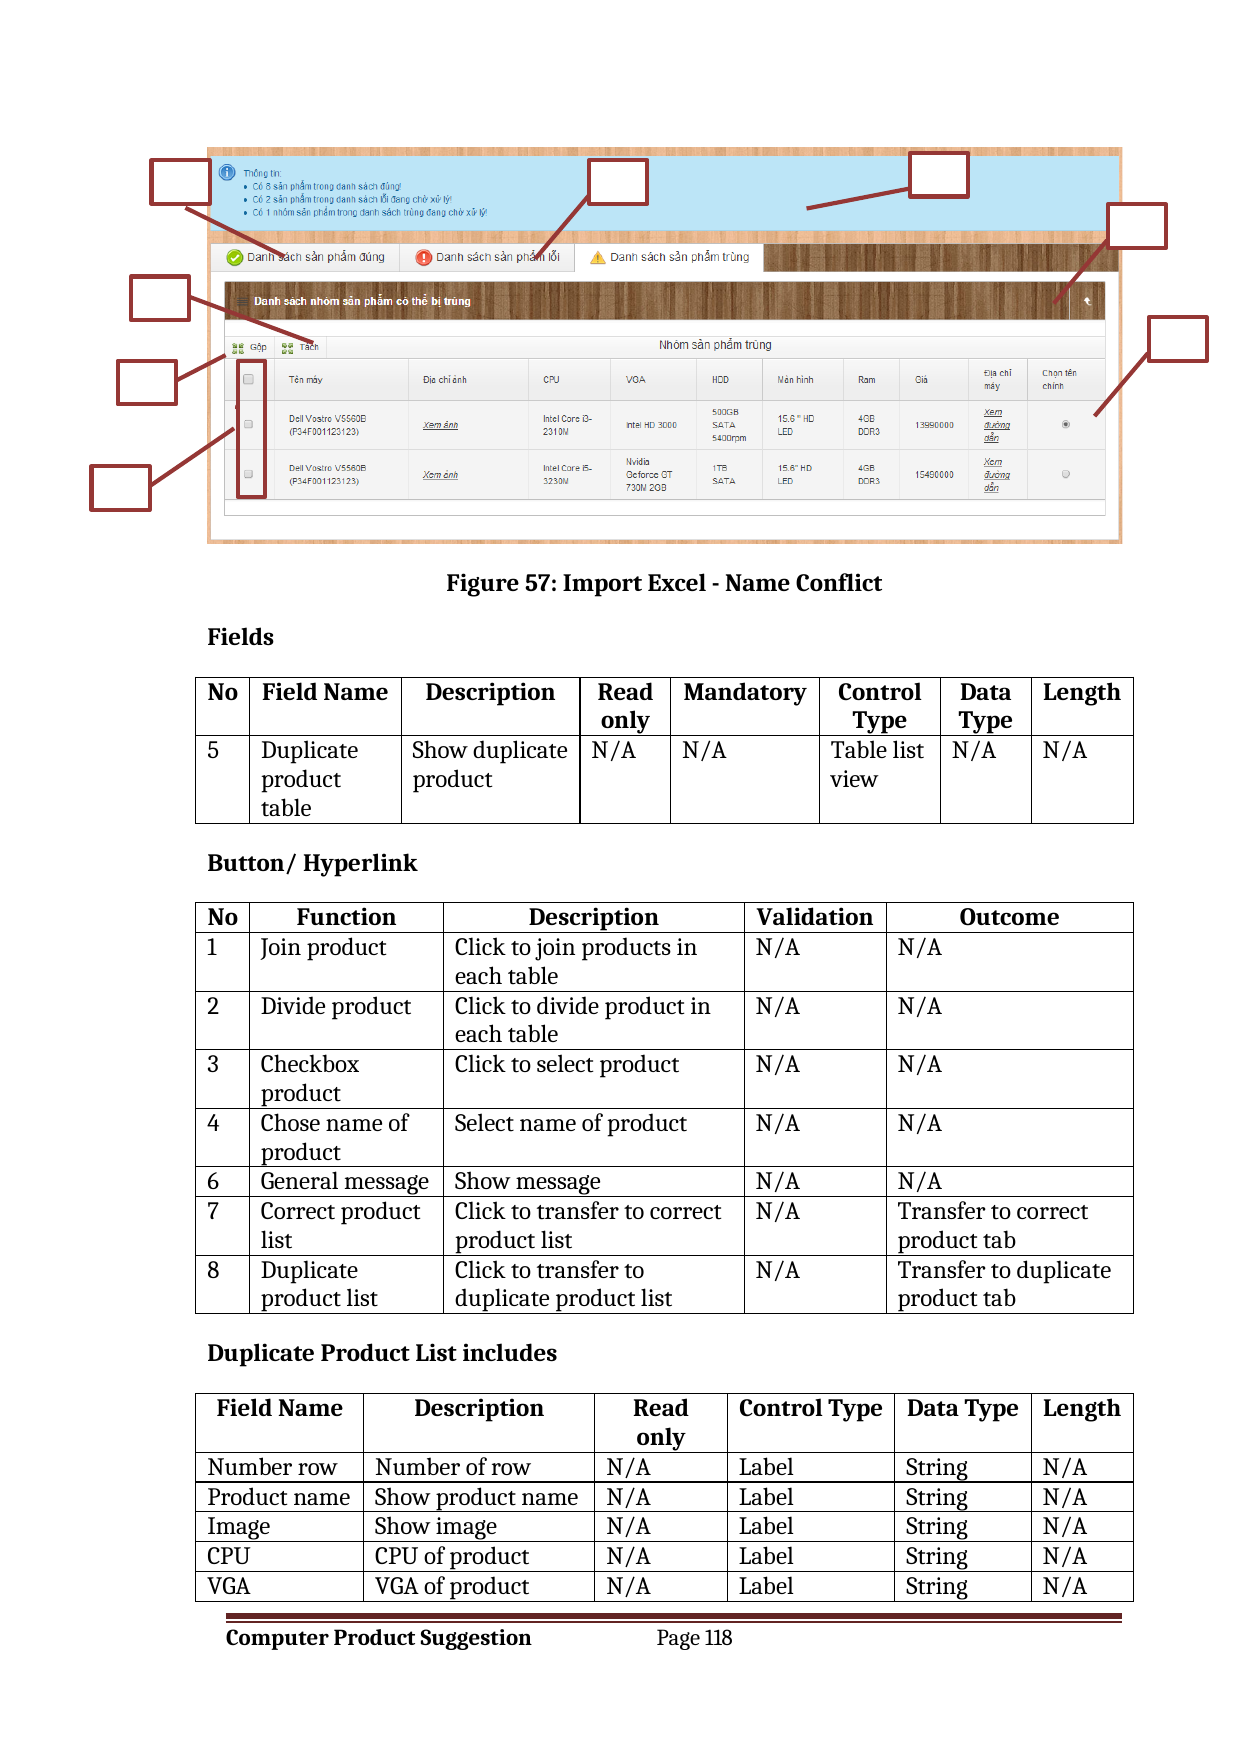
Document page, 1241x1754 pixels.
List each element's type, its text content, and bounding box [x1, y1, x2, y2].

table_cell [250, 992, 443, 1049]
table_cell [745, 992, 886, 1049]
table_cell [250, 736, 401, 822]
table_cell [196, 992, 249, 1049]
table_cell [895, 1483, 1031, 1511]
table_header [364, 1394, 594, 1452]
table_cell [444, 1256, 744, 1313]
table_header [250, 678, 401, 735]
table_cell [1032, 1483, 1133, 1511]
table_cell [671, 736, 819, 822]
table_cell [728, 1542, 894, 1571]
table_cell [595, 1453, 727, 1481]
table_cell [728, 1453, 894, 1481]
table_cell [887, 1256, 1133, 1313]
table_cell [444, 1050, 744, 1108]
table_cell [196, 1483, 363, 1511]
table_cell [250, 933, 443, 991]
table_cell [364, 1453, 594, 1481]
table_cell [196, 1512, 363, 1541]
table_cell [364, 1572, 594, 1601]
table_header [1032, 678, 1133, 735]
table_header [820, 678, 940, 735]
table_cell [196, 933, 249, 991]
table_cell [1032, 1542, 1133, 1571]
picture [207, 147, 1123, 544]
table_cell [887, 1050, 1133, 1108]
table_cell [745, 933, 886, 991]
text Fields [207, 623, 1122, 651]
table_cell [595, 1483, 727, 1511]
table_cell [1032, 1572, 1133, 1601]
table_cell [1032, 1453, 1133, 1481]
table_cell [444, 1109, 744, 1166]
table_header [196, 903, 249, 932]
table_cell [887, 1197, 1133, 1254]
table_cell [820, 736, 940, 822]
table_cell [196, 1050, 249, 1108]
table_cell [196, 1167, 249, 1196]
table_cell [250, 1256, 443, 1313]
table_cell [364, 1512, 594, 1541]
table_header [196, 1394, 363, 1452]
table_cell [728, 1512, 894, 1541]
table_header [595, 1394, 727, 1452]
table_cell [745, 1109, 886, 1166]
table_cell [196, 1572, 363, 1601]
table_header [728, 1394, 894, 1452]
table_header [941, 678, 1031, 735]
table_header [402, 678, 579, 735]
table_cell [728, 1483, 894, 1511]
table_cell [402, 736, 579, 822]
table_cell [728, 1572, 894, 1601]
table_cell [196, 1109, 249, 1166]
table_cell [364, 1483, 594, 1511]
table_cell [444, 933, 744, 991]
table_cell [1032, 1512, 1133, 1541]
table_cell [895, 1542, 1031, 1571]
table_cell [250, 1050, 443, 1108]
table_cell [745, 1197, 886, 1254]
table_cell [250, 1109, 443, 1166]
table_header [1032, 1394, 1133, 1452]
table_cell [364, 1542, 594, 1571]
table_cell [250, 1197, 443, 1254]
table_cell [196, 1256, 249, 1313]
text Figure 57: Import Excel - Name Conflict [207, 569, 1122, 598]
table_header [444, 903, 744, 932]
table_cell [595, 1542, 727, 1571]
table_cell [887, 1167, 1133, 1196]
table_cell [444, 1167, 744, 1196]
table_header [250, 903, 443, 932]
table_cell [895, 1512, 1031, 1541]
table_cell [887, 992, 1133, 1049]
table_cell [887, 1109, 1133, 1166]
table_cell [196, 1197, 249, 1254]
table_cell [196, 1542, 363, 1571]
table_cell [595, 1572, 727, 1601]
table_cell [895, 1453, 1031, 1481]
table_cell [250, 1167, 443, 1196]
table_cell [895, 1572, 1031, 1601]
picture [240, 363, 263, 495]
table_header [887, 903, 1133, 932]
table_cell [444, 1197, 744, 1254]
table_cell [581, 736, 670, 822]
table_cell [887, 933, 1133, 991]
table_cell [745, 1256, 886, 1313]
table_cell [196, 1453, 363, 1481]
text Duplicate Product List includes [207, 1339, 1122, 1368]
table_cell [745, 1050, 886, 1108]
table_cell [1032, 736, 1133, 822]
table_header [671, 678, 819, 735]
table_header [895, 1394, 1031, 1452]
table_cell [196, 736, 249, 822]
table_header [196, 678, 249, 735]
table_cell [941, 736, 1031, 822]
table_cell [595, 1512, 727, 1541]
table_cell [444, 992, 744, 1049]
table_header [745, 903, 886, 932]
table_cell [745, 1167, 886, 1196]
text Button/ Hyperlink [207, 848, 1122, 877]
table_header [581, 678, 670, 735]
